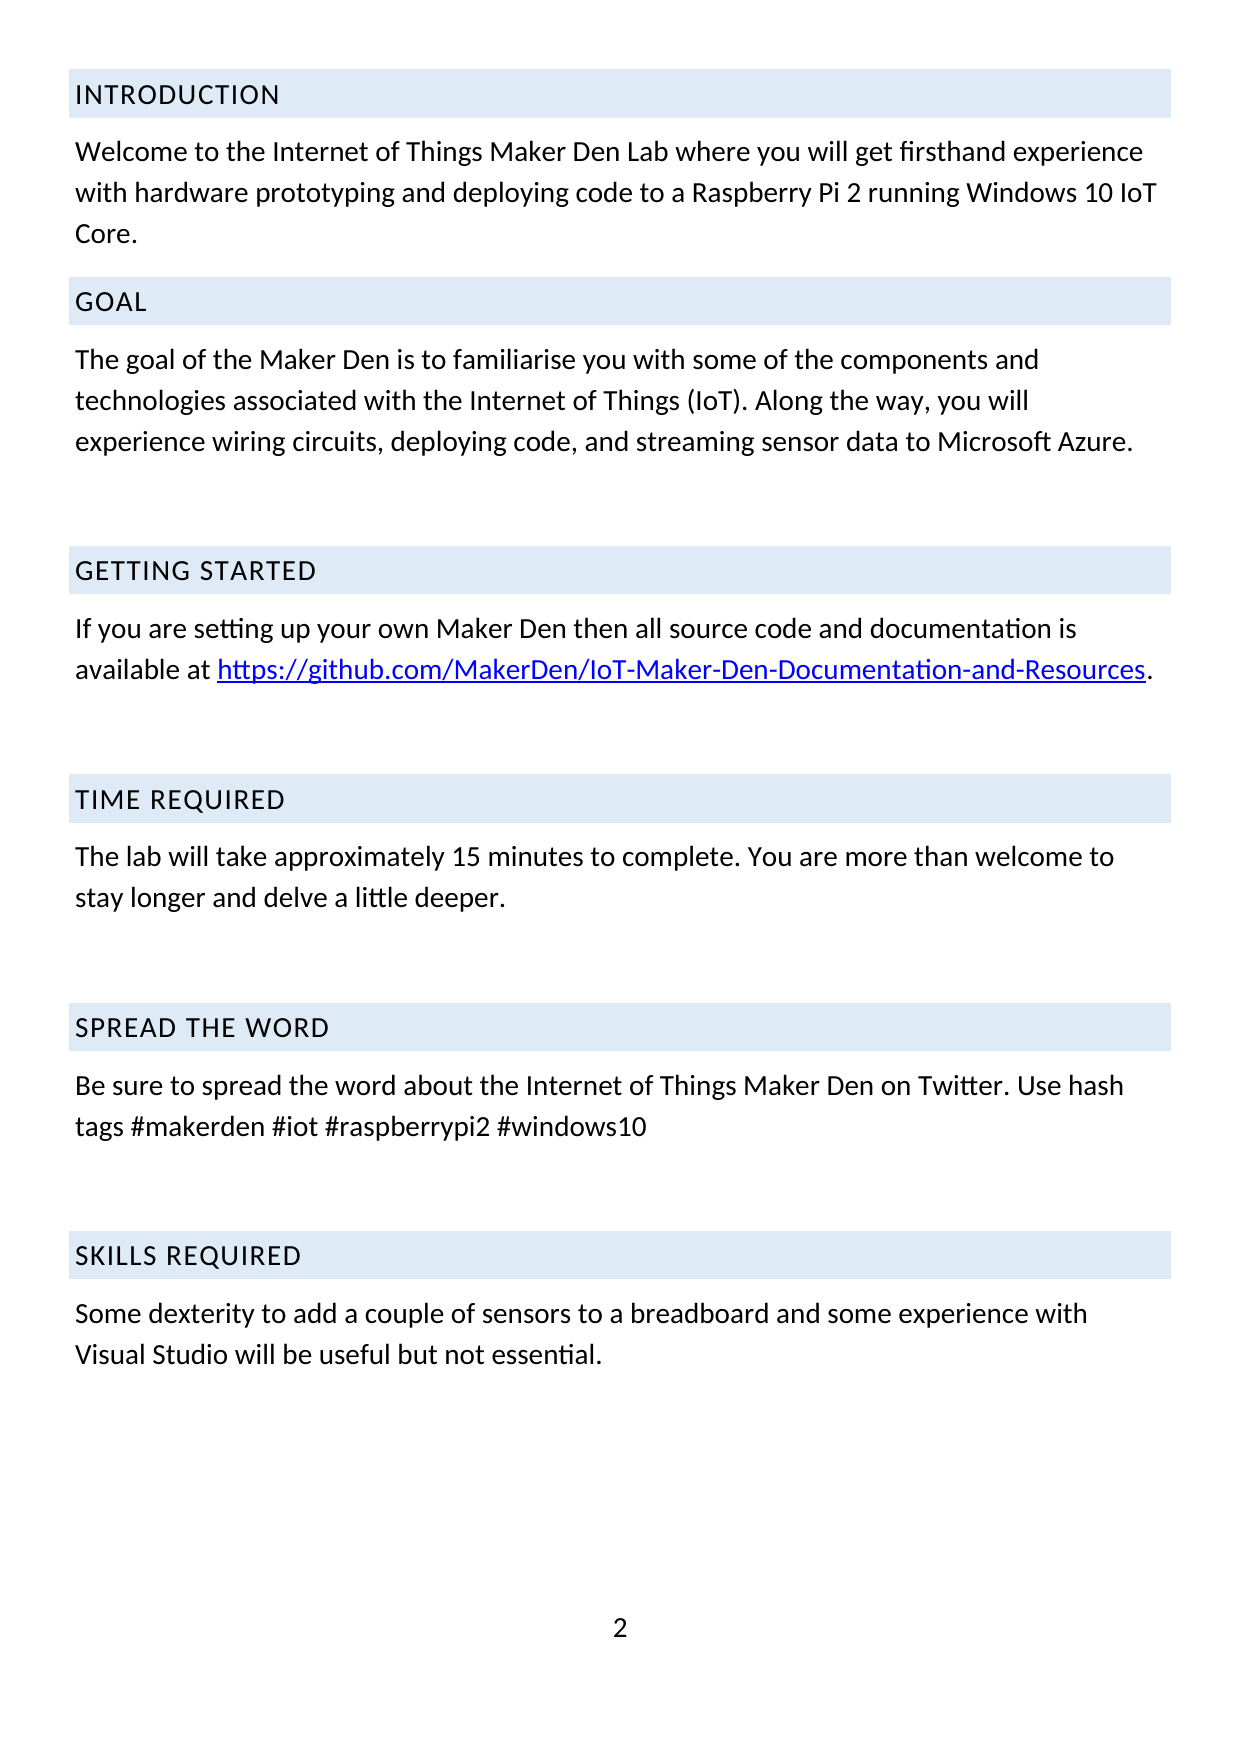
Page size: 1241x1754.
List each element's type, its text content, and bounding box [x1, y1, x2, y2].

subtitle Introduction [75, 76, 1165, 111]
text Be sure to spread the word about the Internet of Things Maker Den on Twitter. Use hash tags #makerden #iot #raspberrypi2 #windows10 [75, 1067, 1165, 1143]
subtitle Skills Required [75, 1238, 1165, 1273]
text Welcome to the Internet of Things Maker Den Lab where you will get firsthand experience with hardware prototyping and deploying code to a Raspberry Pi 2 running Windows 10 IoT Core. [75, 133, 1165, 251]
text The goal of the Maker Den is to familiarise you with some of the components and technologies associated with the Internet of Things (IoT). Along the way, you will experience wiring circuits, deploying code, and streaming sensor data to Microsoft Azure. [75, 341, 1165, 458]
text The lab will take approximately 15 minutes to complete. You are more than welcome to stay longer and delve a little deeper. [75, 838, 1165, 915]
subtitle Time Required [75, 781, 1165, 816]
subtitle Spread the Word [75, 1009, 1165, 1045]
subtitle Getting Started [75, 553, 1165, 588]
text If you are setting up your own Maker Den then all source code and documentation is available at https://github.com/MakerDen/IoT-Maker-Den-Documentation-and-Resources. [75, 610, 1165, 687]
text Some dexterity to add a couple of sensors to a breadboard and some experience with Visual Studio will be useful but not essential. [75, 1295, 1165, 1372]
subtitle Goal [75, 283, 1165, 319]
